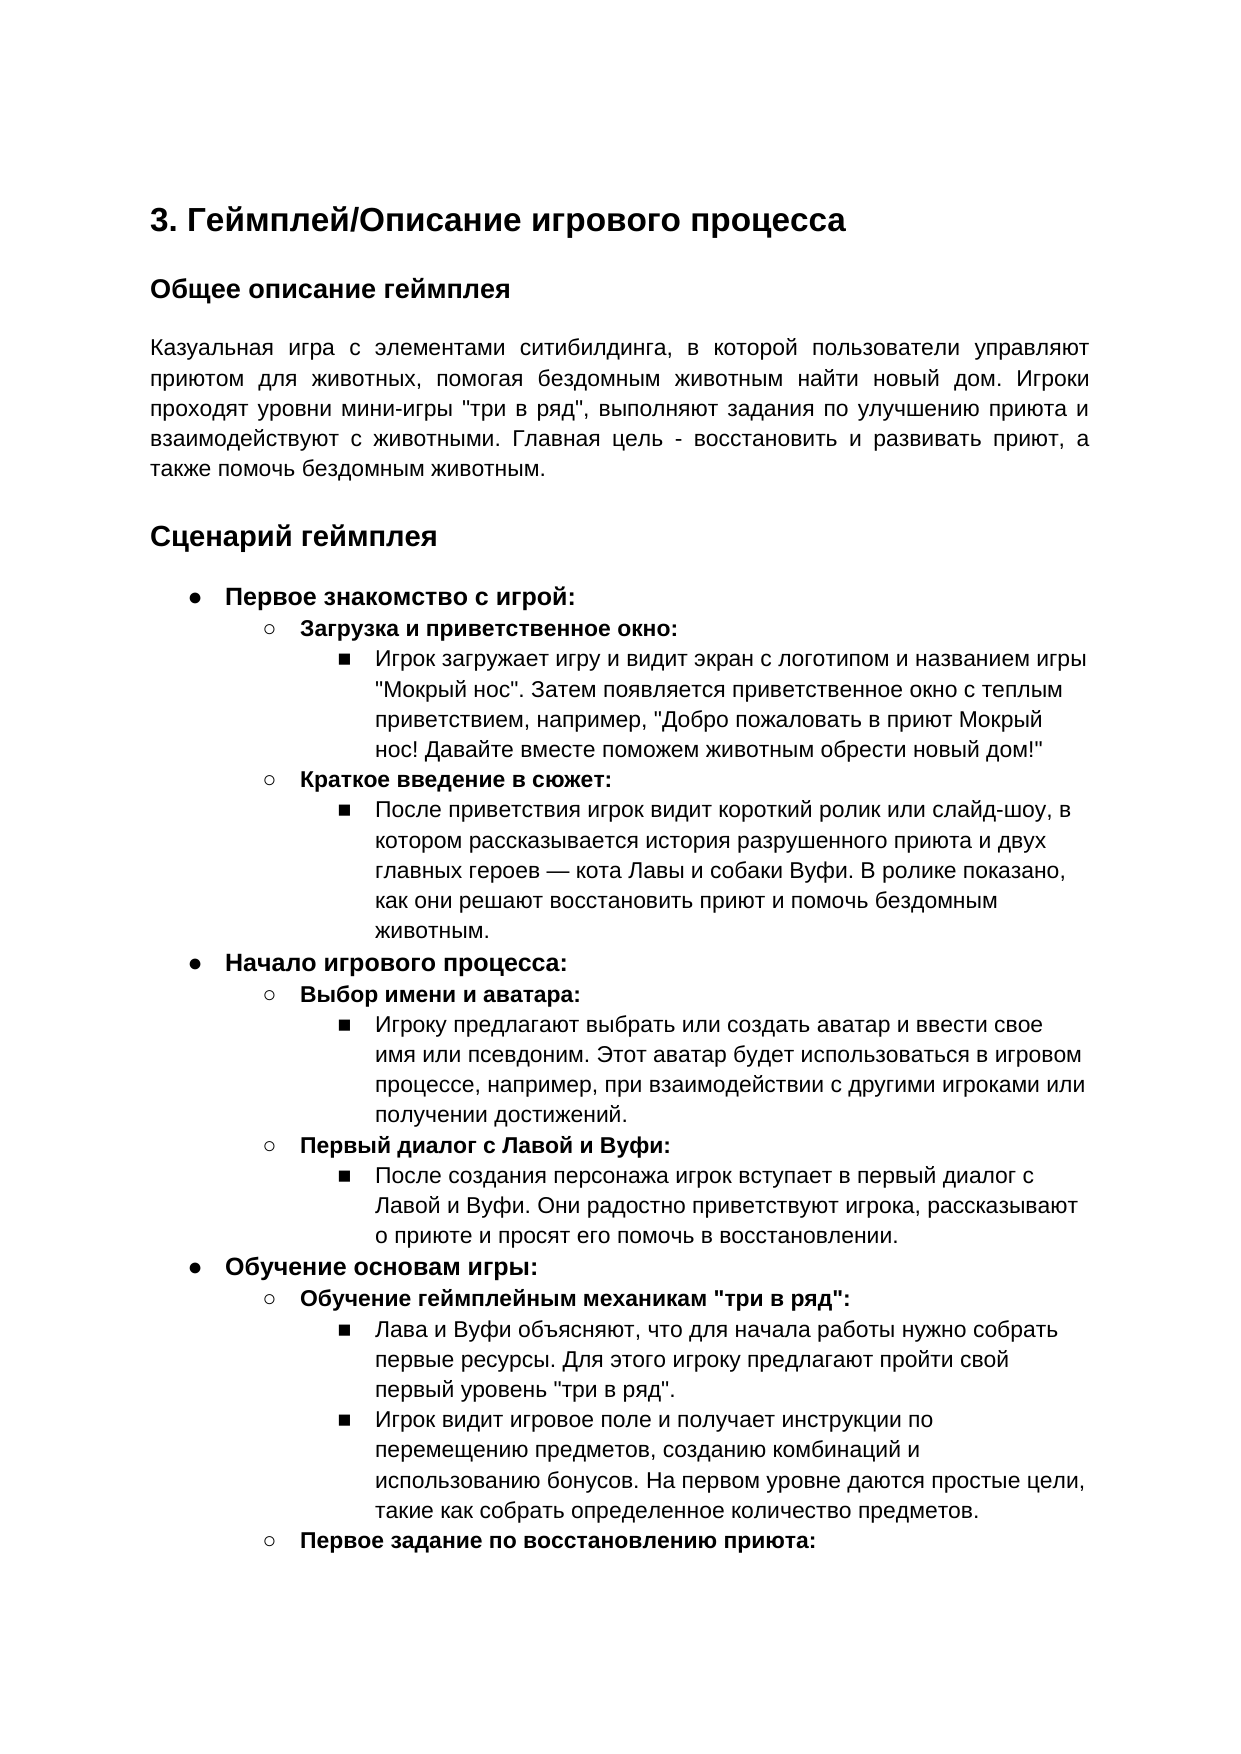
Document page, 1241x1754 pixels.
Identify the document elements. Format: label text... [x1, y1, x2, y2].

list Краткое введение в сюжет: [262, 766, 1090, 793]
subtitle Начало игрового процесса: [187, 947, 1090, 976]
list После создания персонажа игрок вступает в первый диалог с Лавой и Вуфи. Они радостно приветствуют игрока, рассказывают о приюте и просят его помочь в восстановлении. [337, 1162, 1090, 1248]
list Игроку предлагают выбрать или создать аватар и ввести свое имя или псевдоним. Этот аватар будет использоваться в игровом процессе, например, при взаимодействии с другими игроками или получении достижений. [337, 1011, 1090, 1128]
text Казуальная игра с элементами ситибилдинга, в которой пользователи управляют приютом для животных, помогая бездомным животным найти новый дом. Игроки проходят уровни мини-игры "три в ряд", выполняют задания по улучшению приюта и взаимодействуют с животными. Главная цель - восстановить и развивать приют, а также помочь бездомным животным. [150, 334, 1090, 481]
list Игрок загружает игру и видит экран с логотипом и названием игры "Мокрый нос". Затем появляется приветственное окно с теплым приветствием, например, "Добро пожаловать в приют Мокрый нос! Давайте вместе поможем животным обрести новый дом!" [337, 645, 1090, 762]
list Первое задание по восстановлению приюта: [262, 1527, 1090, 1553]
subtitle Общее описание геймплея [150, 273, 1090, 304]
list Обучение геймплейным механикам "три в ряд": [262, 1285, 1090, 1312]
list Выбор имени и аватара: [262, 981, 1090, 1007]
subtitle Первое знакомство с игрой: [187, 582, 1090, 611]
subtitle Обучение основам игры: [187, 1252, 1090, 1281]
list Игрок видит игровое поле и получает инструкции по перемещению предметов, созданию комбинаций и использованию бонусов. На первом уровне даются простые цели, такие как собрать определенное количество предметов. [337, 1406, 1090, 1523]
list Лава и Вуфи объясняют, что для начала работы нужно собрать первые ресурсы. Для этого игроку предлагают пройти свой первый уровень "три в ряд". [337, 1316, 1090, 1402]
subtitle 3. Геймплей/Описание игрового процесса [150, 200, 1090, 238]
subtitle Сценарий геймплея [150, 519, 1090, 552]
list Первый диалог с Лавой и Вуфи: [262, 1132, 1090, 1158]
list Загрузка и приветственное окно: [262, 615, 1090, 642]
list После приветствия игрок видит короткий ролик или слайд-шоу, в котором рассказывается история разрушенного приюта и двух главных героев — кота Лавы и собаки Вуфи. В ролике показано, как они решают восстановить приют и помочь бездомным животным. [337, 796, 1090, 944]
